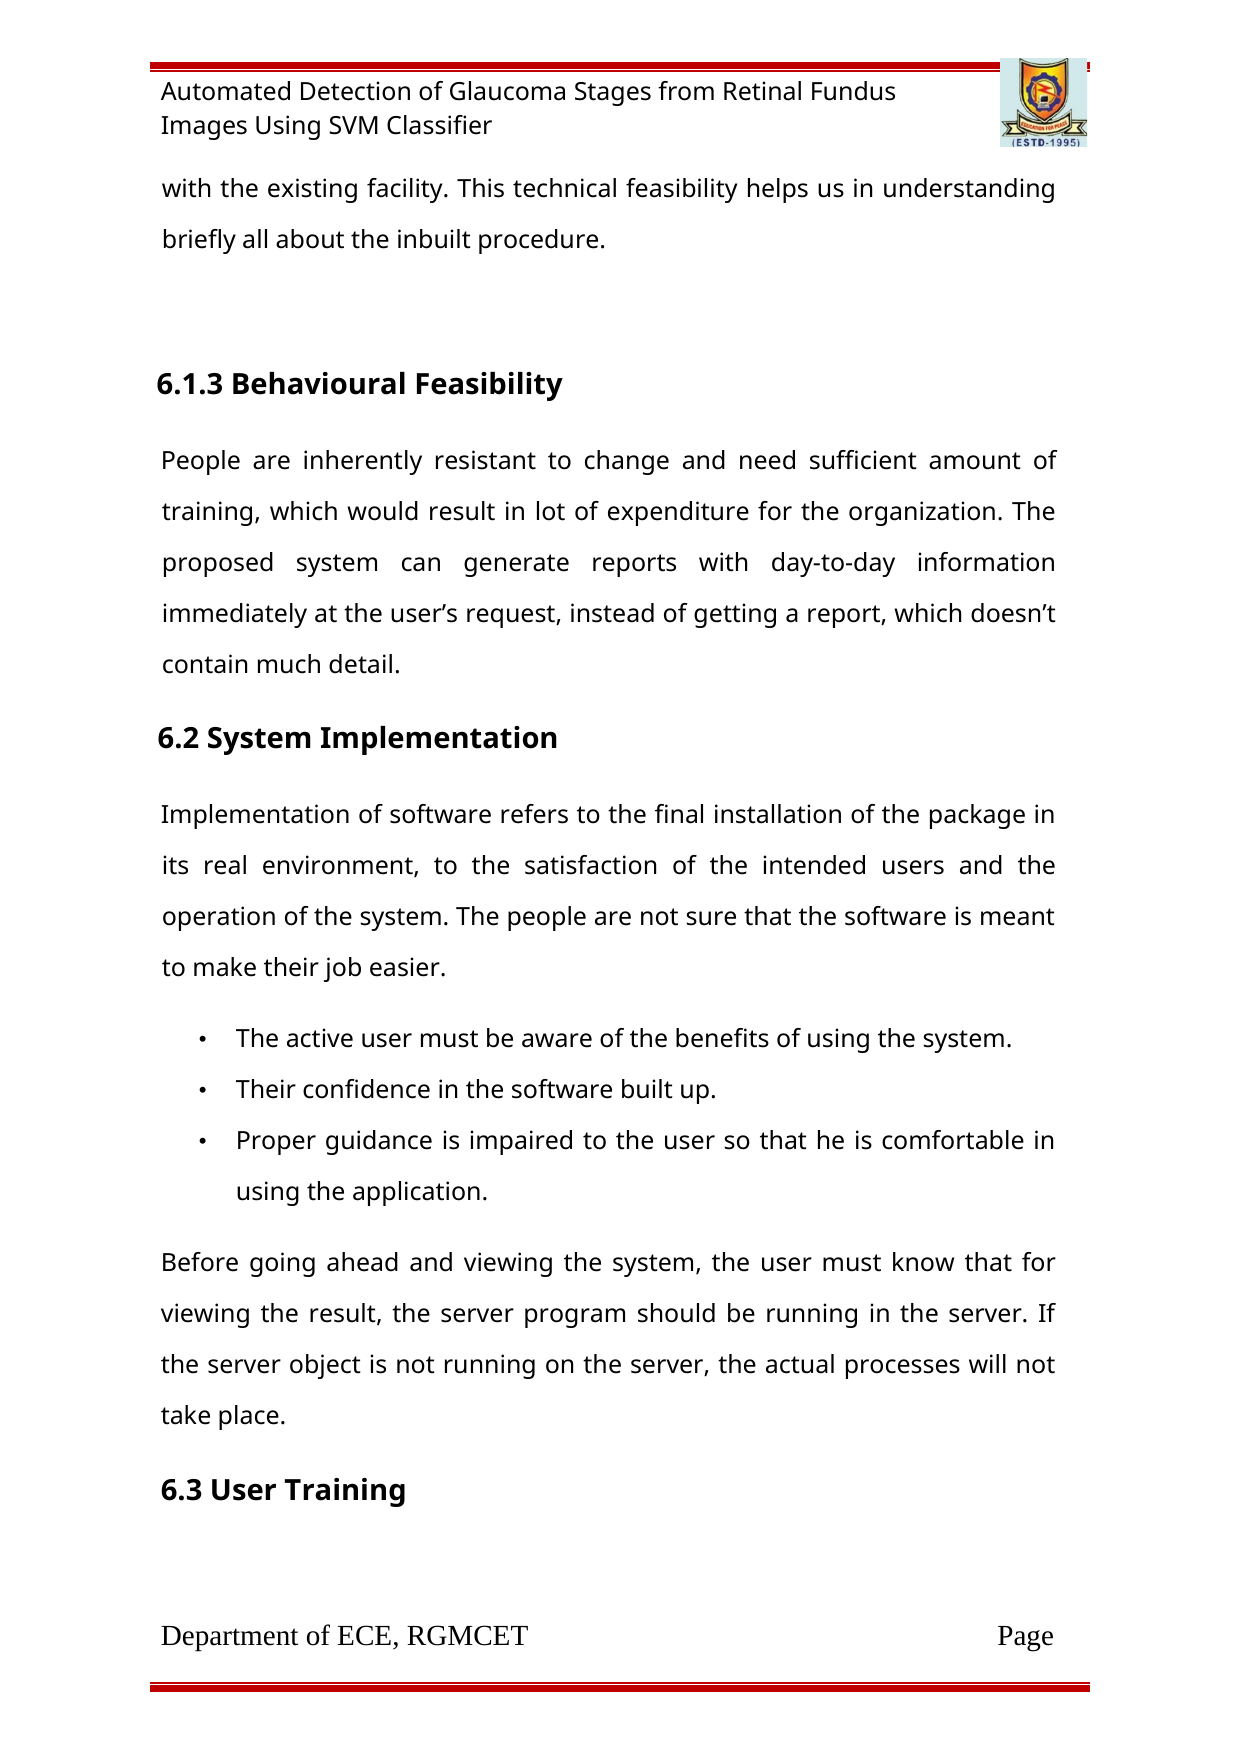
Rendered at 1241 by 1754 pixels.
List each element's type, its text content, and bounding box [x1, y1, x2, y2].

text People are inherently resistant to change and need sufficient amount of training, which would result in lot of expenditure for the organization. The proposed system can generate reports with day-to-day information immediately at the user’s request, instead of getting a report, which doesn’t contain much detail. [161, 443, 1057, 681]
text Before going ahead and viewing the system, the user must know that for viewing the result, the server program should be running in the server. If the server object is not running on the server, the actual processes will not take place. [161, 1245, 1057, 1432]
list Proper guidance is impaired to the user so that he is comfortable in using the application. [198, 1123, 1057, 1208]
list The active user must be aware of the benefits of using the system. [198, 1021, 1057, 1055]
text 6.1.3 Behavioural Feasibility [150, 363, 1057, 403]
text 6.3 User Training [161, 1469, 1057, 1508]
list Their confidence in the software built up. [198, 1072, 1057, 1106]
text Implementation of software refers to the final installation of the package in its real environment, to the satisfaction of the intended users and the operation of the system. The people are not sure that the software is meant to make their job easier. [161, 797, 1057, 984]
picture [999, 58, 1088, 146]
text 6.2 System Implementation [150, 718, 1057, 757]
